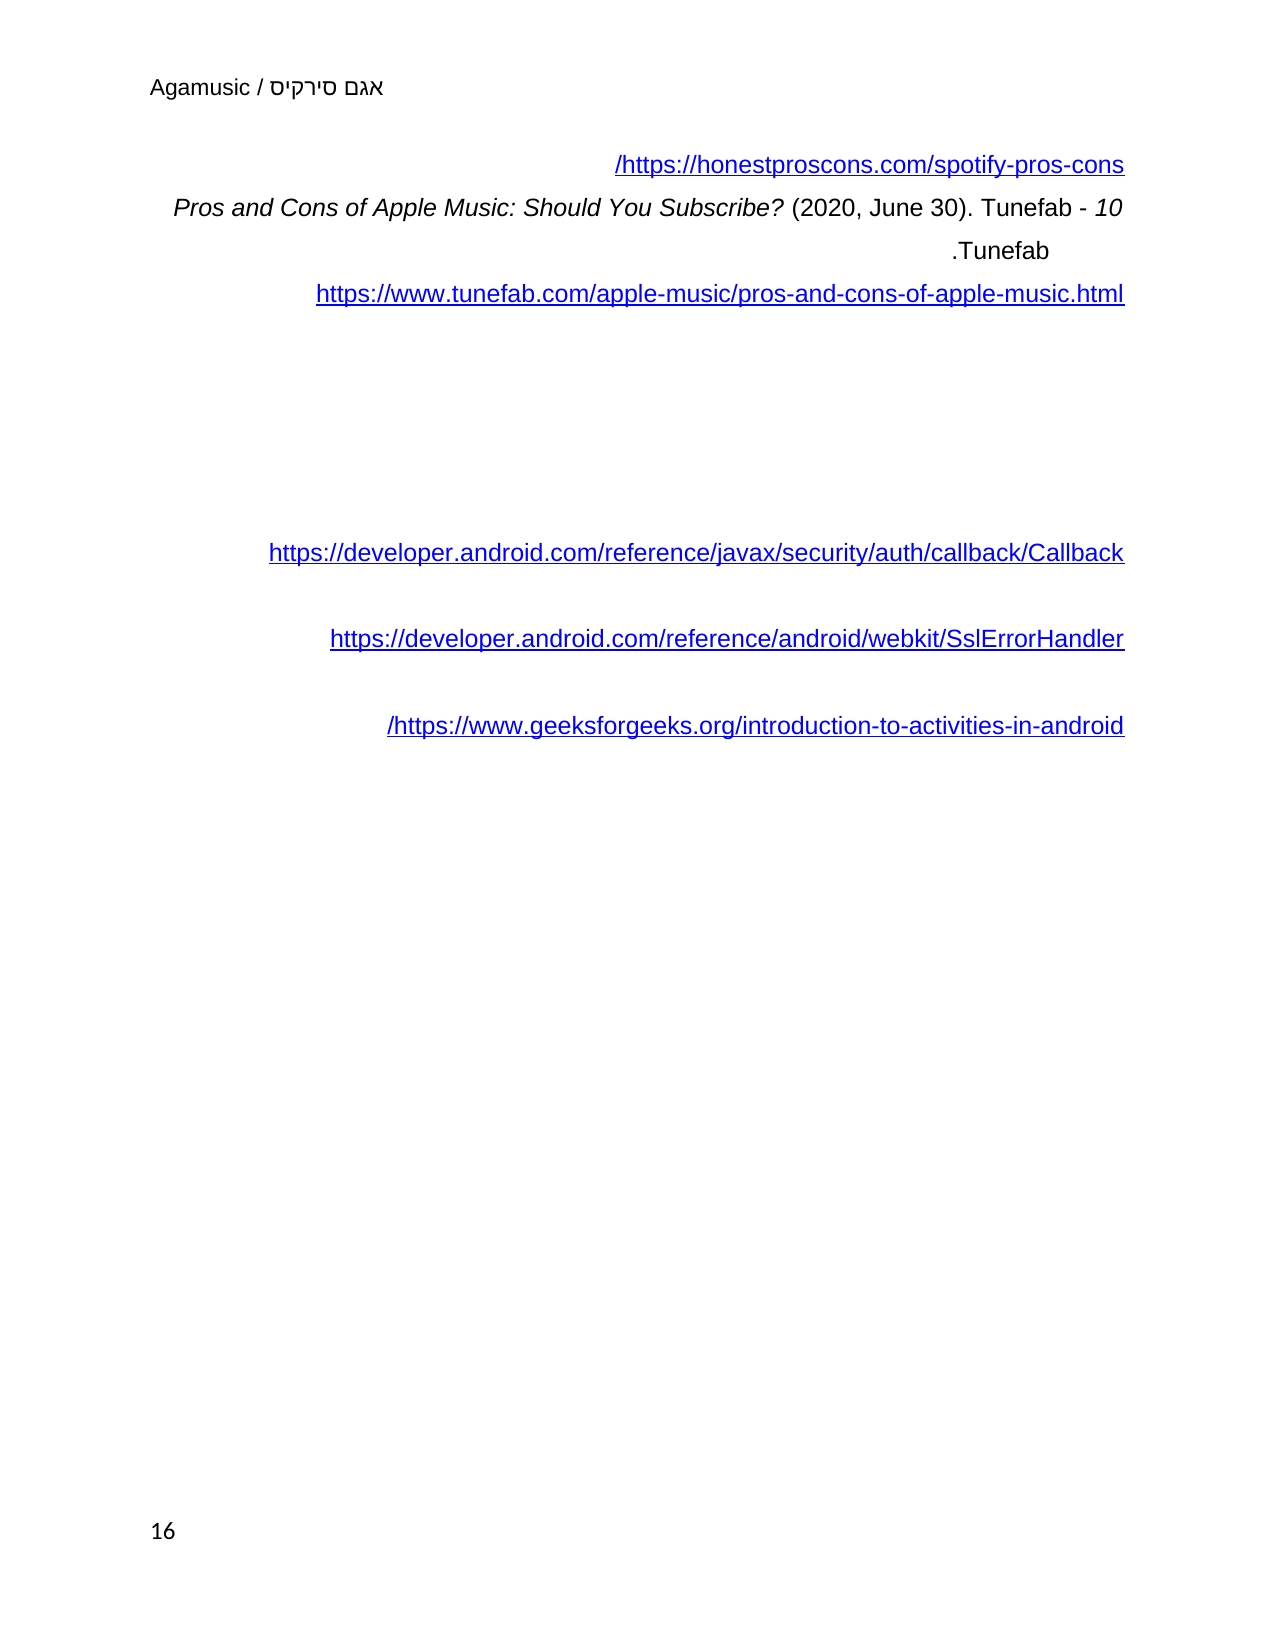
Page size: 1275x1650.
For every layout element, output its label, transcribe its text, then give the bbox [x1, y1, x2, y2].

text 10 Pros and Cons of Apple Music: Should You Subscribe? (2020, June 30). Tunefab - Tunefab. [150, 193, 1125, 265]
text https://www.geeksforgeeks.org/introduction-to-activities-in-android/ [150, 711, 1125, 739]
text https://honestproscons.com/spotify-pros-cons/ [150, 150, 1125, 179]
text https://developer.android.com/reference/android/webkit/SslErrorHandler [150, 624, 1125, 653]
text https://www.tunefab.com/apple-music/pros-and-cons-of-apple-music.html [150, 279, 1125, 308]
text https://developer.android.com/reference/javax/security/auth/callback/Callback [150, 538, 1125, 567]
